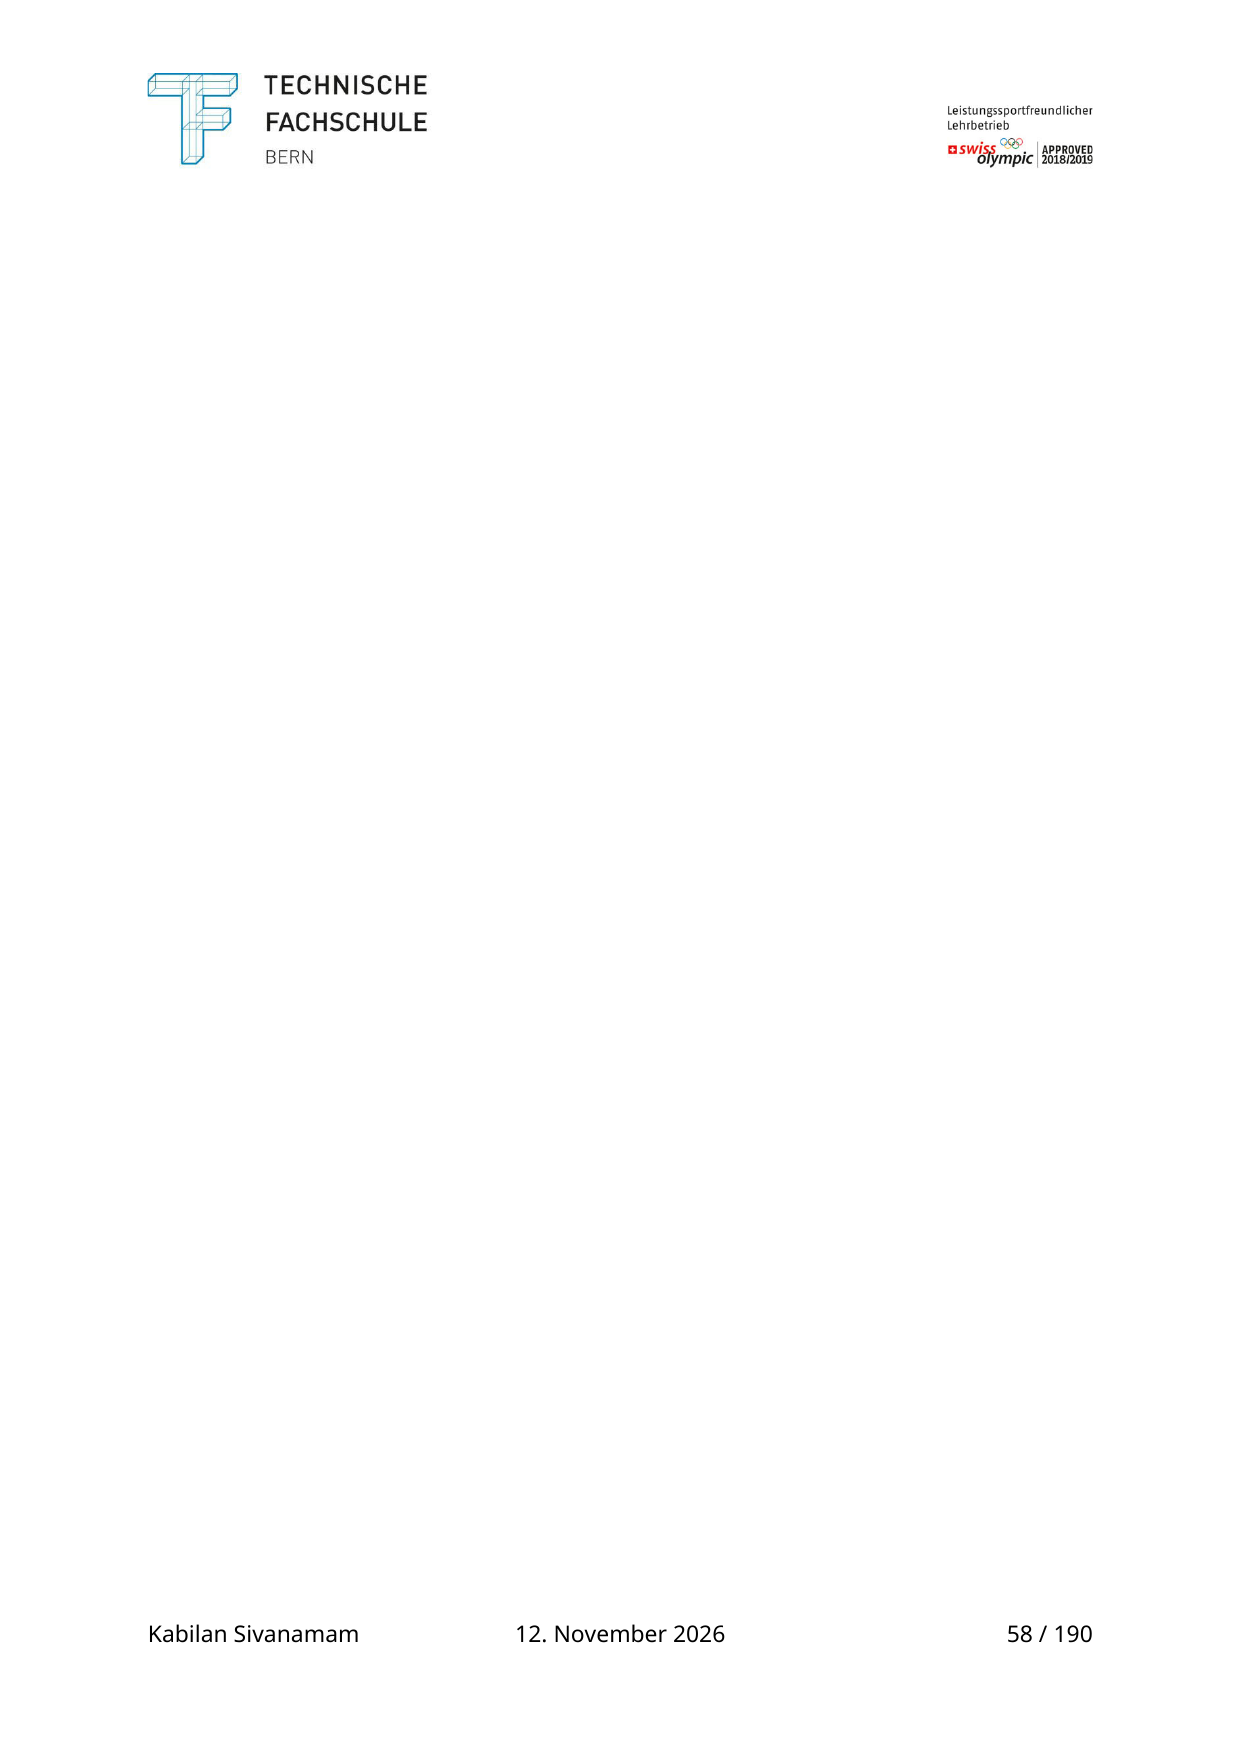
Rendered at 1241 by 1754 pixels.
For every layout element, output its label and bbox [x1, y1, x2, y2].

picture [147, 73, 1093, 196]
